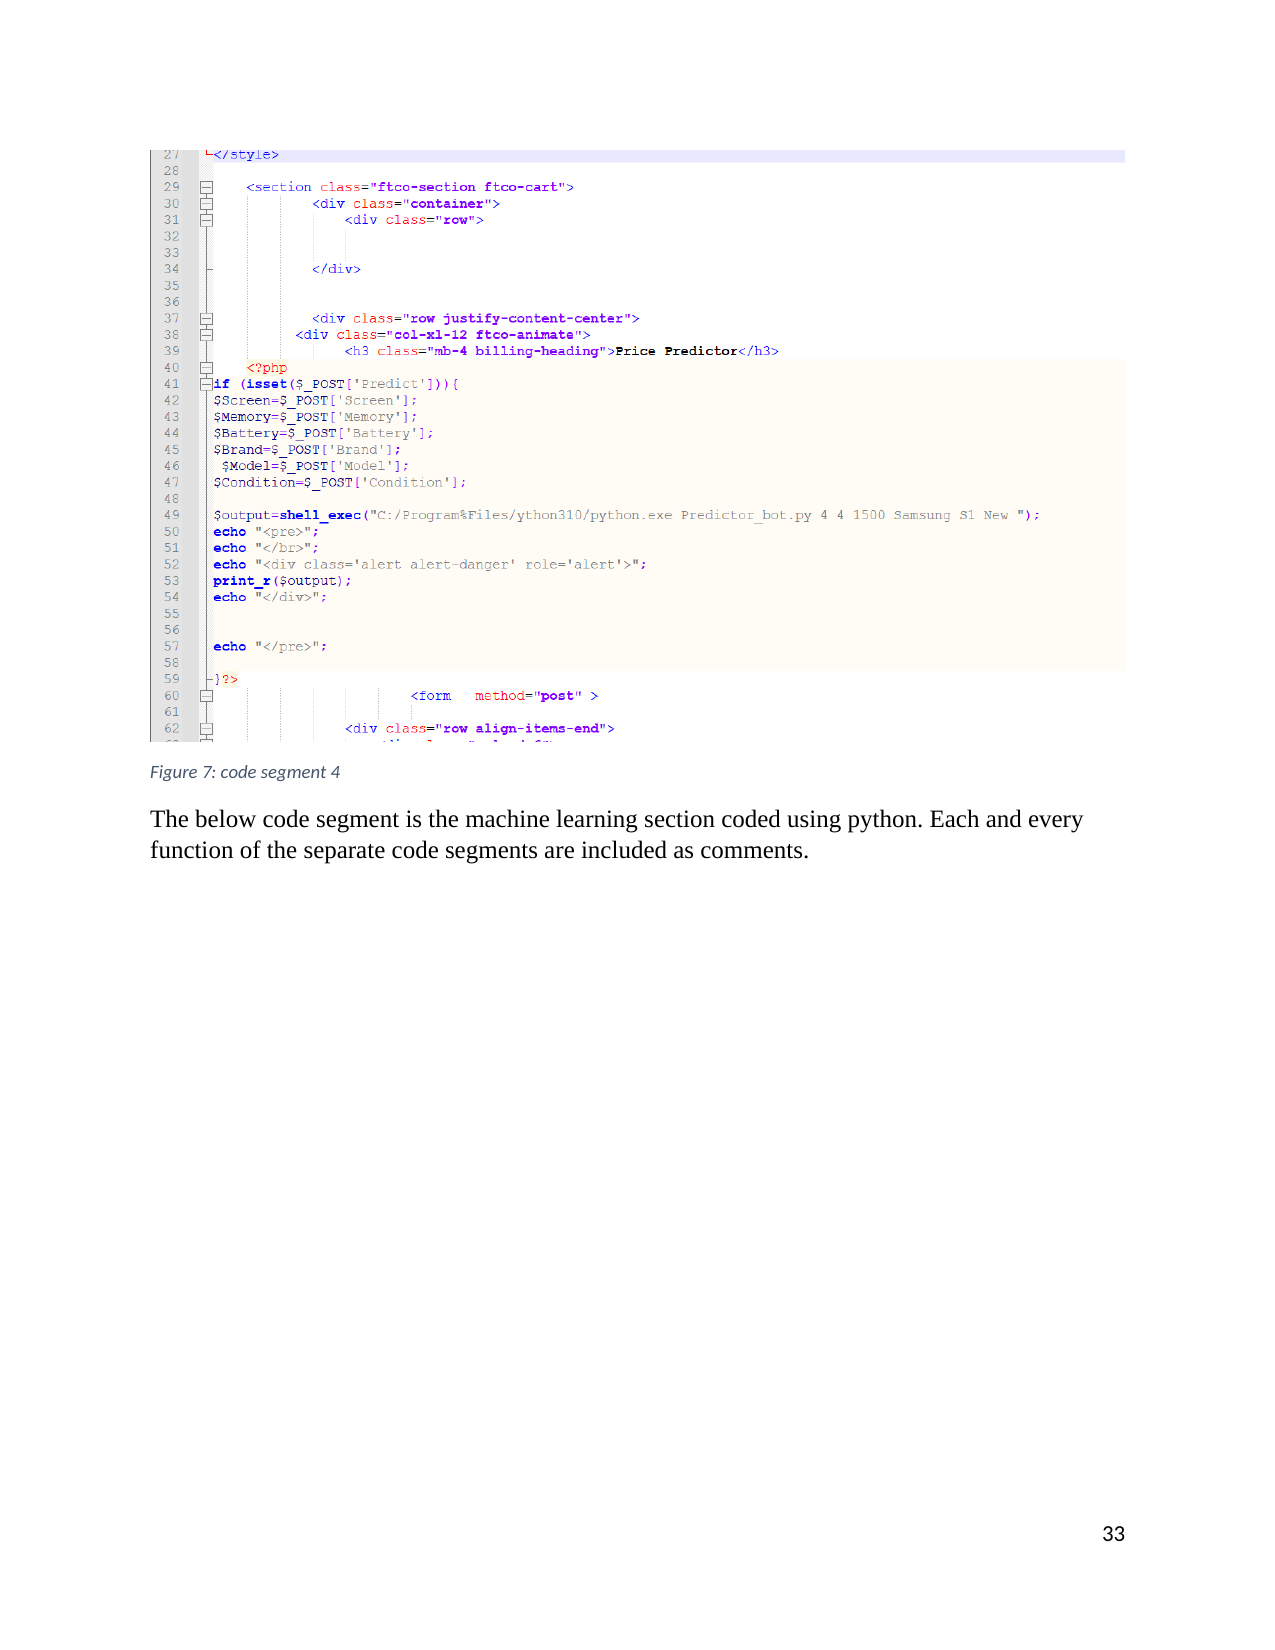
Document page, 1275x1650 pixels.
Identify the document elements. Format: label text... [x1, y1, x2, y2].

picture [150, 150, 1125, 742]
text Figure 7: code segment 4 [150, 761, 1125, 784]
text The below code segment is the machine learning section coded using python. Each and every function of the separate code segments are included as comments. [150, 804, 1125, 864]
